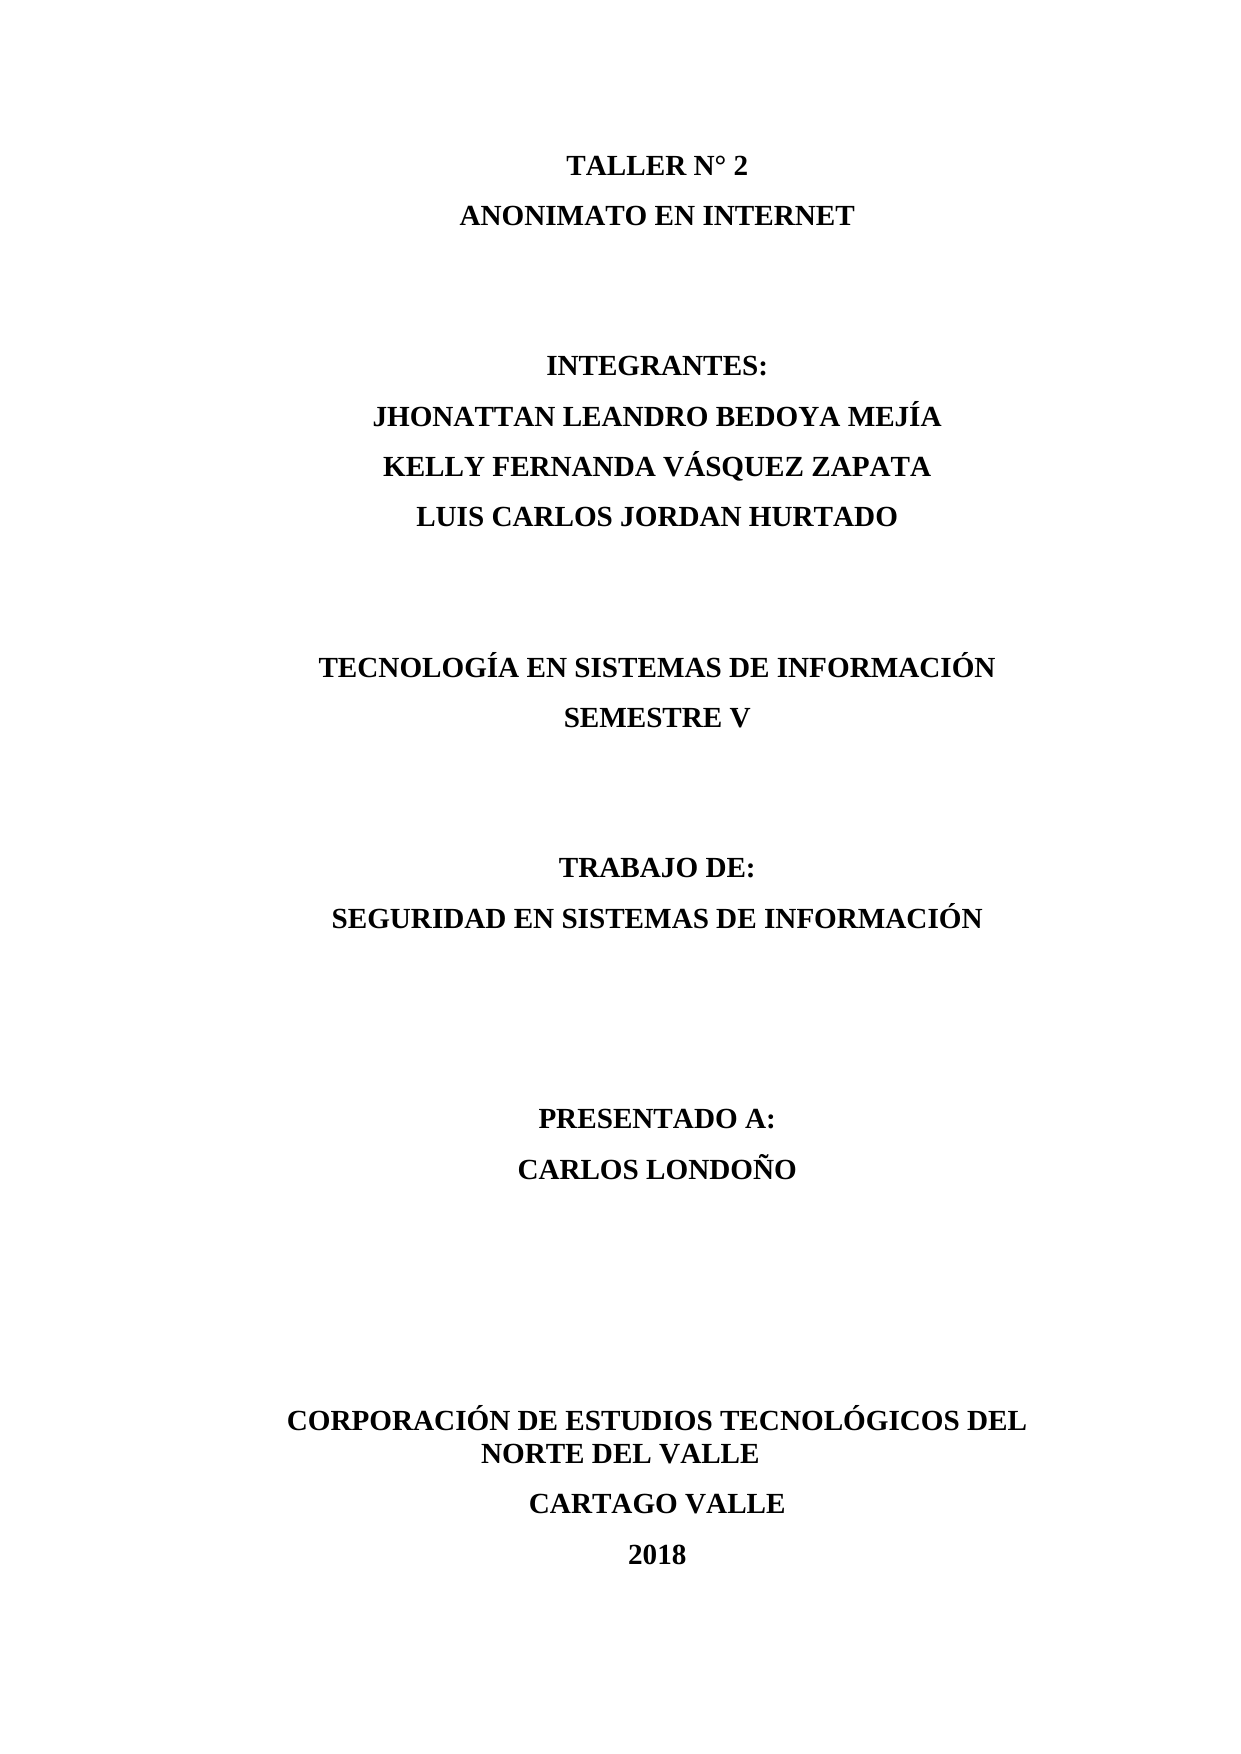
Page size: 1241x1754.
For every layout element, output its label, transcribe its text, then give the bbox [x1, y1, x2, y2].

text TECNOLOGÍA EN SISTEMAS DE INFORMACIÓN [177, 650, 1063, 683]
text TALLER N° 2 [177, 148, 1063, 181]
text INTEGRANTES: [177, 348, 1063, 382]
text SEMESTRE V [177, 700, 1063, 733]
text ANONIMATO EN INTERNET [177, 198, 1063, 231]
text PRESENTADO A: [177, 1102, 1063, 1135]
text JHONATTAN LEANDRO BEDOYA MEJÍA [177, 399, 1063, 432]
text KELLY FERNANDA VÁSQUEZ ZAPATA [177, 449, 1063, 482]
text SEGURIDAD EN SISTEMAS DE INFORMACIÓN [177, 901, 1063, 934]
text CARTAGO VALLE [177, 1487, 1063, 1520]
text TRABAJO DE: [177, 851, 1063, 884]
text LUIS CARLOS JORDAN HURTADO [177, 499, 1063, 533]
text 2018 [177, 1537, 1063, 1570]
text CARLOS LONDOÑO [177, 1152, 1063, 1185]
text CORPORACIÓN DE ESTUDIOS TECNOLÓGICOS DEL NORTE DEL VALLE [177, 1403, 1063, 1470]
